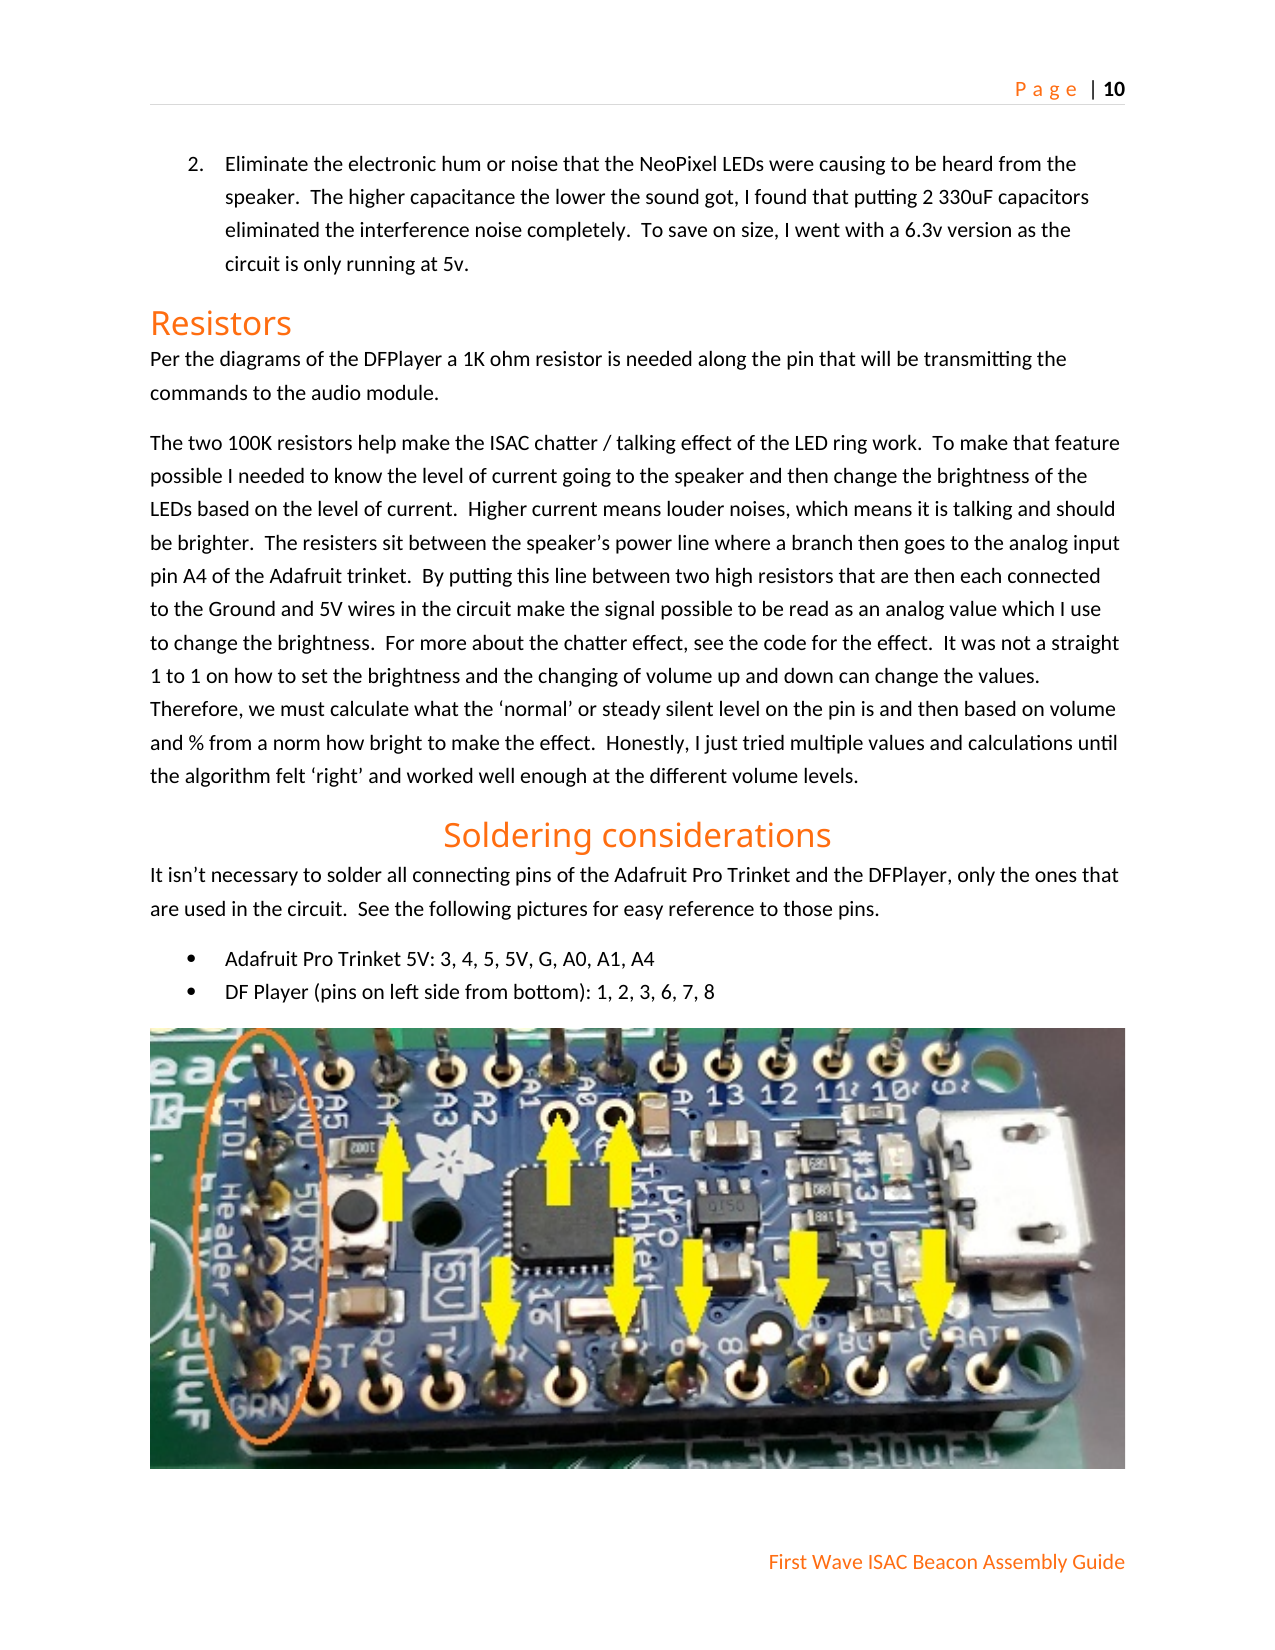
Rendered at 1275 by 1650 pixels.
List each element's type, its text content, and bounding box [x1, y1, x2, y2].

list DF Player (pins on left side from bottom): 1, 2, 3, 6, 7, 8 [187, 978, 1125, 1005]
text Per the diagrams of the DFPlayer a 1K ohm resistor is needed along the pin that will be transmitting the commands to the audio module. [150, 345, 1125, 405]
list Eliminate the electronic hum or noise that the NeoPixel LEDs were causing to be heard from the speaker. The higher capacitance the lower the sound got, I found that putting 2 330uF capacitors eliminated the interference noise completely. To save on size, I went with a 6.3v version as the circuit is only running at 5v. [187, 150, 1125, 277]
picture [150, 1028, 1125, 1469]
text It isn’t necessary to solder all connecting pins of the Adafruit Pro Trinket and the DFPlayer, only the ones that are used in the circuit. See the following pictures for easy reference to those pins. [150, 862, 1125, 922]
subtitle Resistors [150, 300, 1125, 345]
list Adafruit Pro Trinket 5V: 3, 4, 5, 5V, G, A0, A1, A4 [187, 945, 1125, 972]
subtitle Soldering considerations [150, 812, 1125, 857]
text The two 100K resistors help make the ISAC chatter / talking effect of the LED ring work. To make that feature possible I needed to know the level of current going to the speaker and then change the brightness of the LEDs based on the level of current. Higher current means louder noises, which means it is talking and should be brighter. The resisters sit between the speaker’s power line where a branch then goes to the analog input pin A4 of the Adafruit trinket. By putting this line between two high resistors that are then each connected to the Ground and 5V wires in the circuit make the signal possible to be read as an analog value which I use to change the brightness. For more about the chatter effect, see the code for the effect. It was not a straight 1 to 1 on how to set the brightness and the changing of volume up and down can change the values. Therefore, we must calculate what the ‘normal’ or steady silent level on the pin is and then based on volume and % from a norm how bright to make the effect. Honestly, I just tried multiple values and calculations until the algorithm felt ‘right’ and worked well enough at the different volume levels. [150, 429, 1125, 789]
